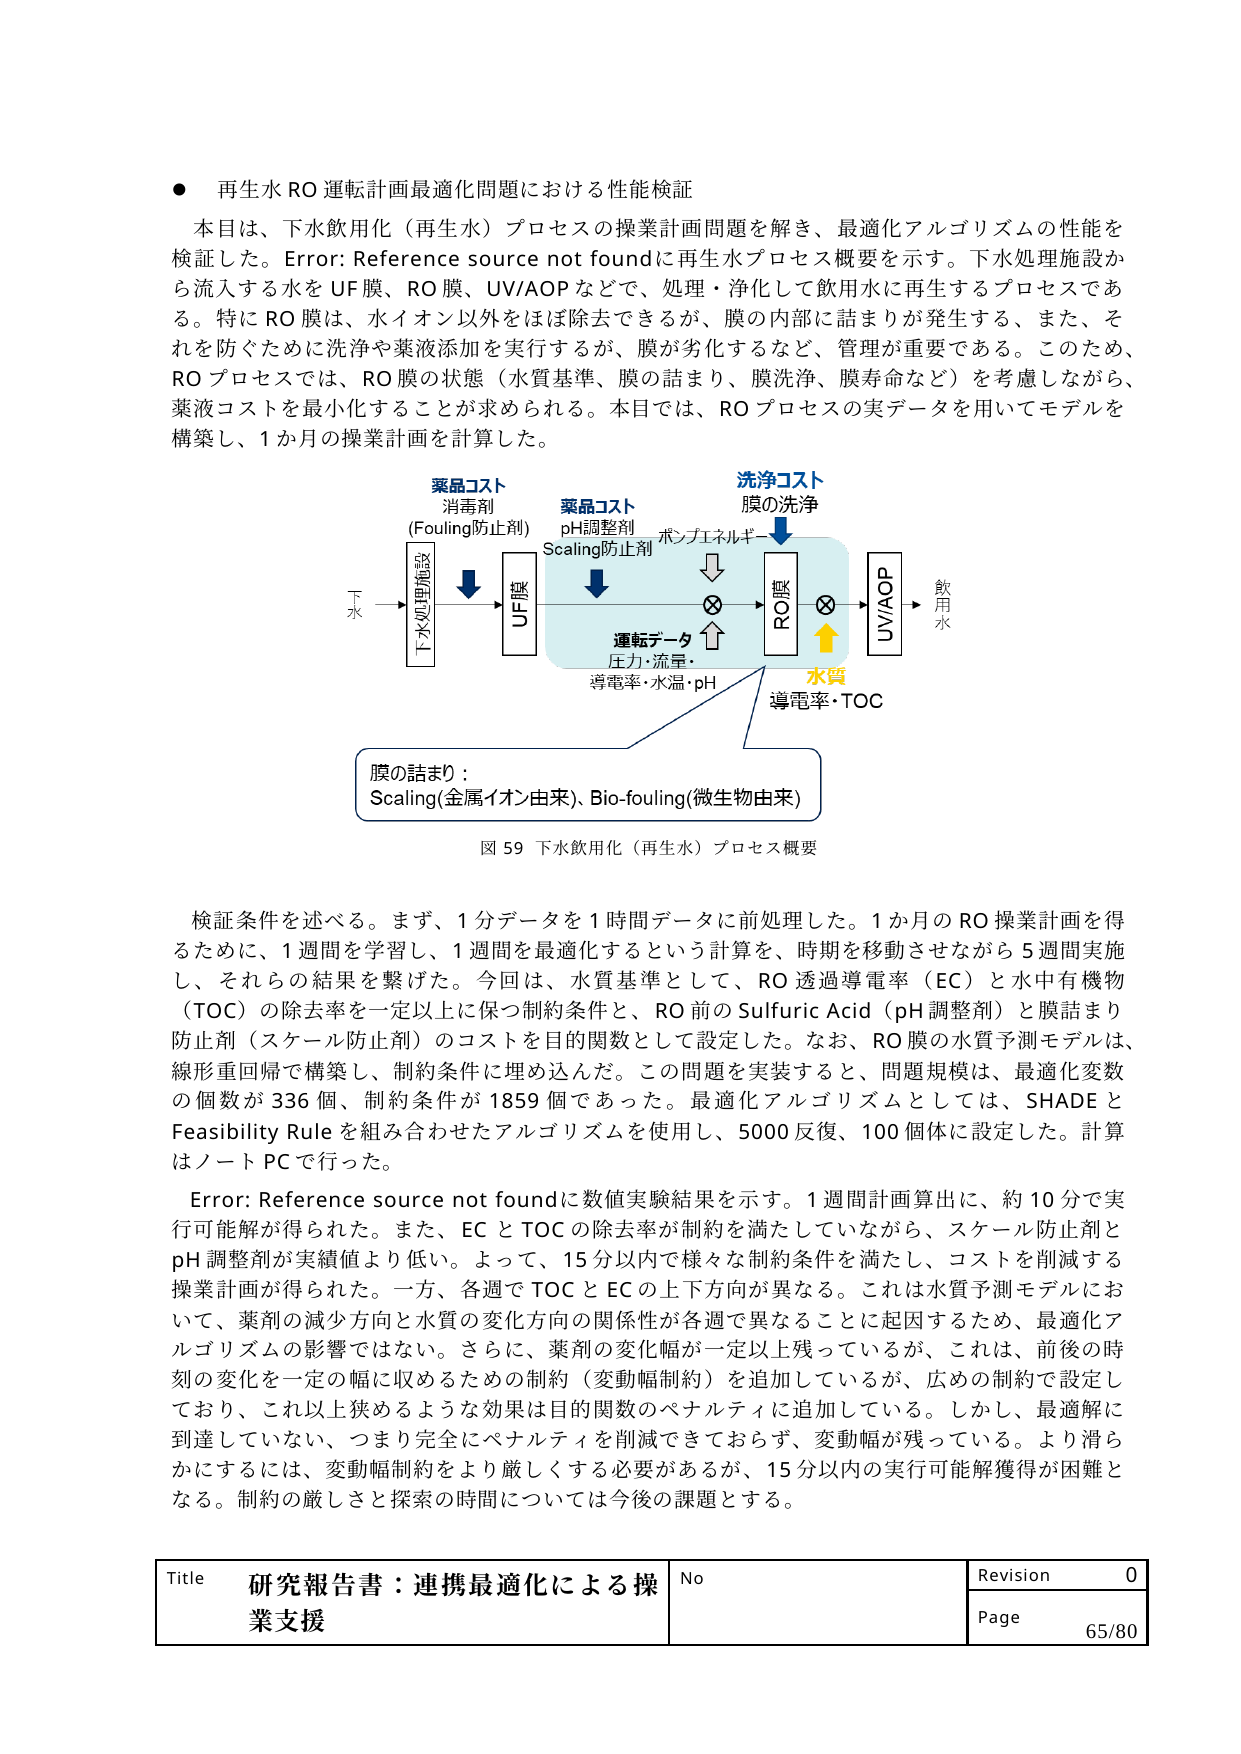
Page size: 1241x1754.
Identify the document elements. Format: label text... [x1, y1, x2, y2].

list 再生水RO運転計画最適化問題における性能検証 [171, 174, 1126, 204]
text 検証条件を述べる。まず、1分データを1時間データに前処理した。1か月のRO操業計画を得るために、1週間を学習し、1週間を最適化するという計算を、時期を移動させながら5週間実施し、それらの結果を繋げた。今回は、水質基準として、RO透過導電率（EC）と水中有機物（TOC）の除去率を一定以上に保つ制約条件と、RO前のSulfuric Acid（pH調整剤）と膜詰まり防止剤（スケール防止剤）のコストを目的関数として設定した。なお、RO膜の水質予測モデルは、線形重回帰で構築し、制約条件に埋め込んだ。この問題を実装すると、問題規模は、最適化変数の個数が336個、制約条件が1859個であった。最適化アルゴリズムとしては、SHADEとFeasibility Ruleを組み合わせたアルゴリズムを使用し、5000反復、100個体に設定した。計算はノートPCで行った。 [171, 904, 1126, 1175]
picture [334, 461, 963, 822]
text 図 2.9 下水飲用化（再生水）プロセス概要 [259, 822, 1038, 859]
